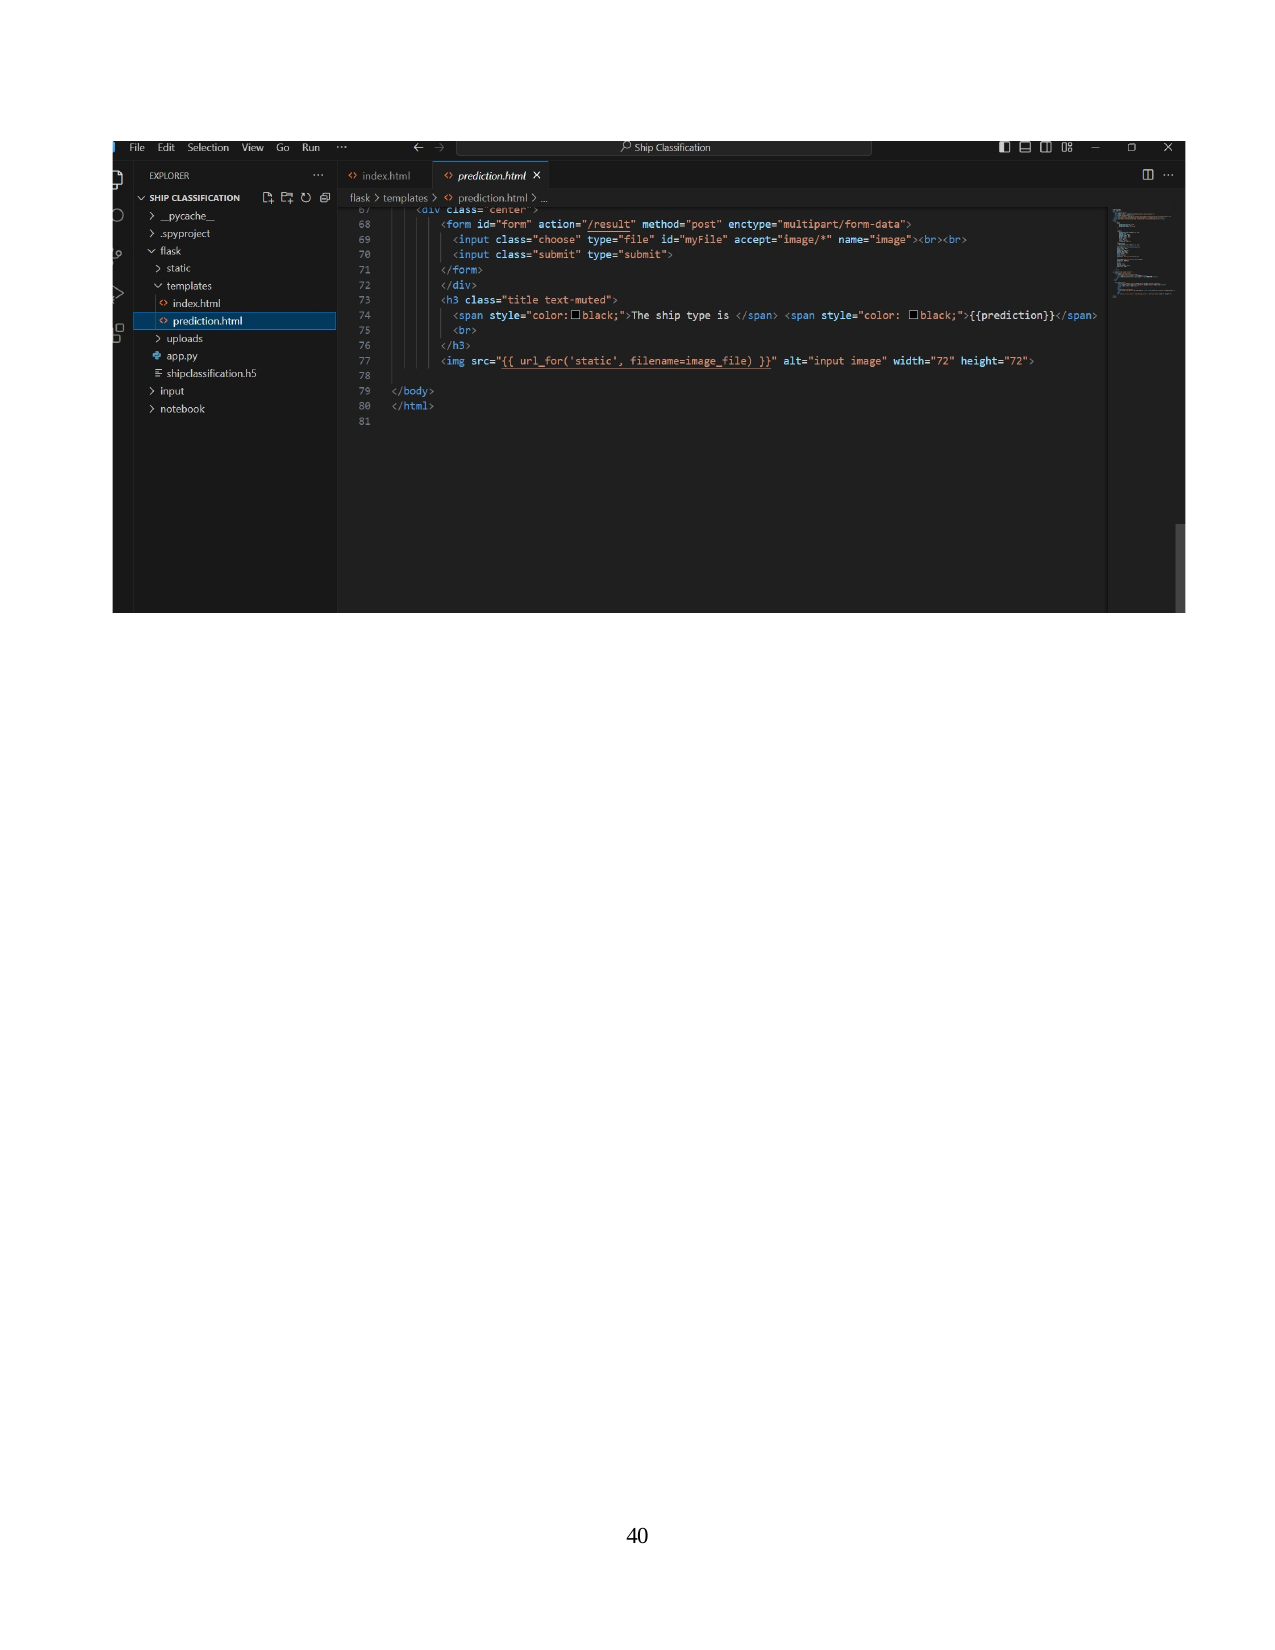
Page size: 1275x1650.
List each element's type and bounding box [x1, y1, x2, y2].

picture [112, 141, 1186, 613]
